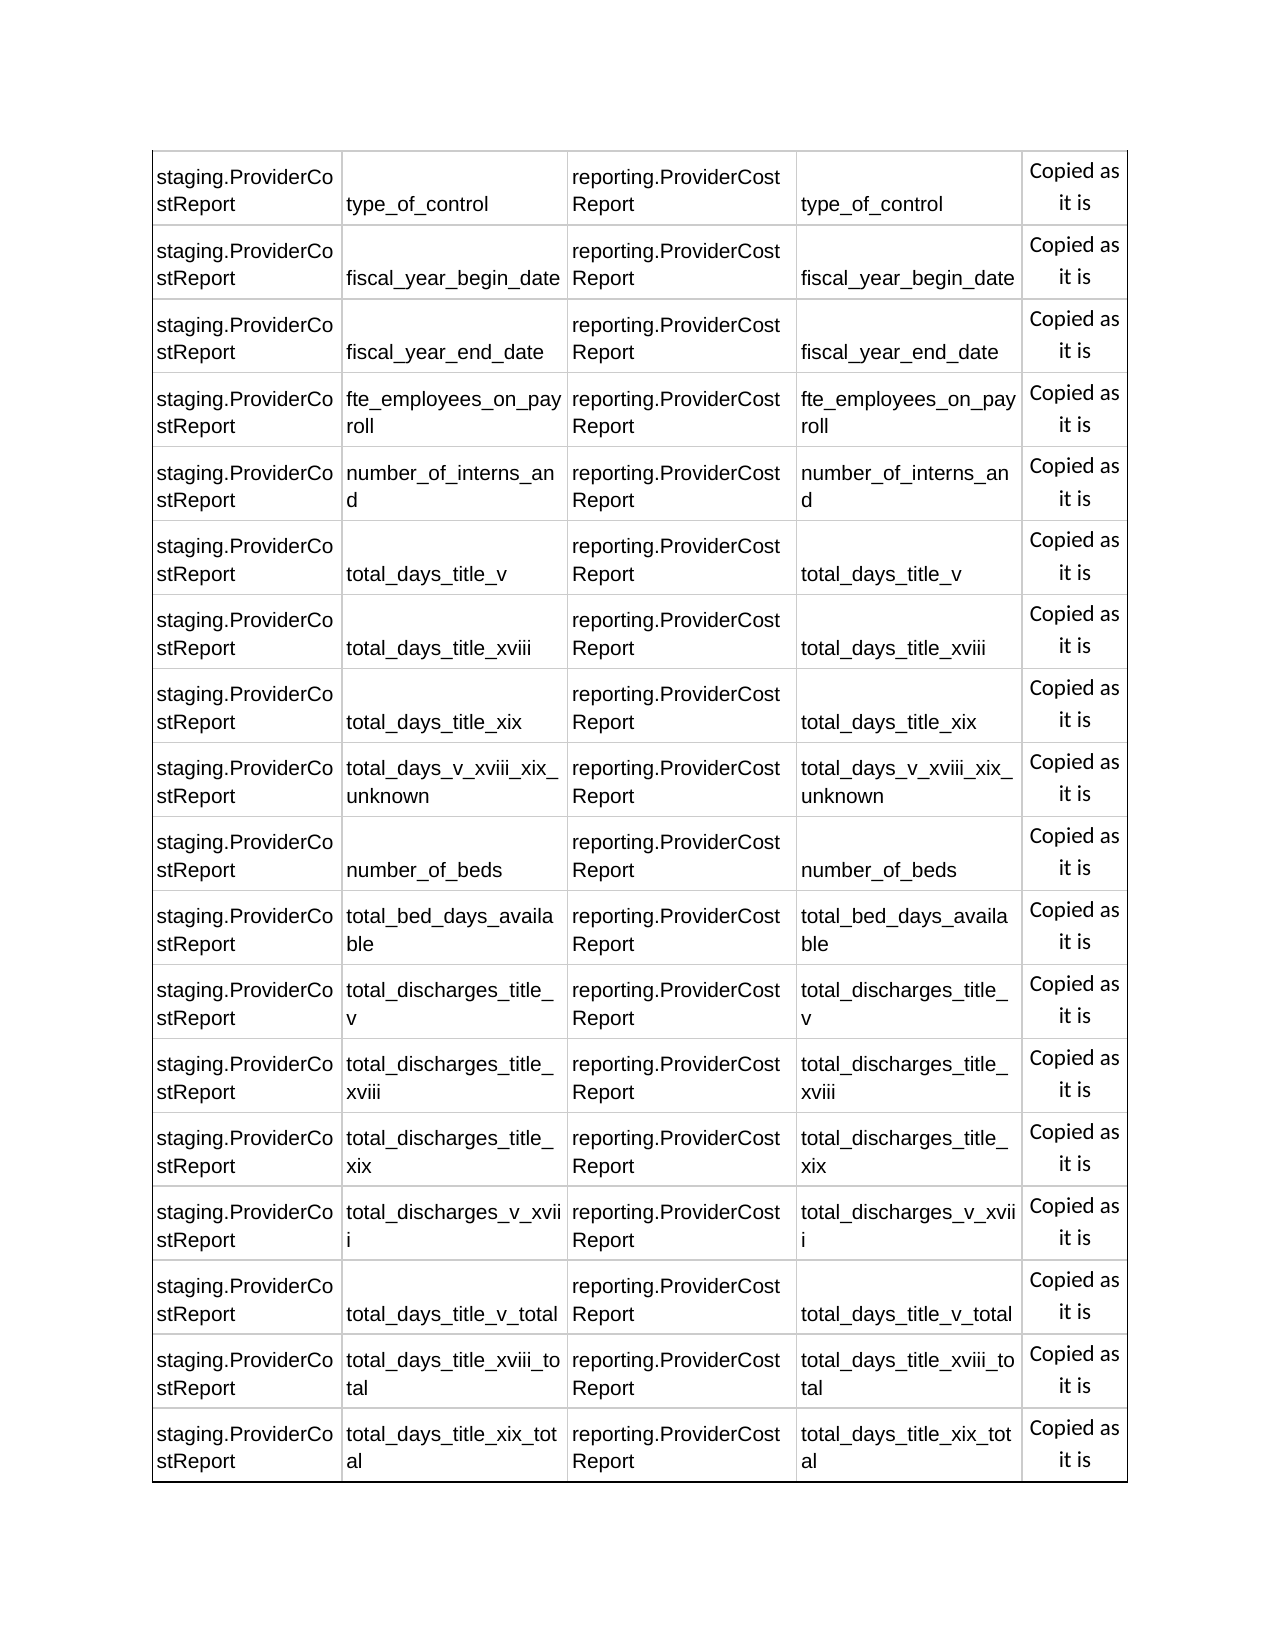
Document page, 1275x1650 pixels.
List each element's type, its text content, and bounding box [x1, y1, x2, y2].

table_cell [153, 1409, 341, 1481]
table_cell reporting.ProviderCostReport [568, 669, 796, 742]
table_cell total_discharges_v_xviii [797, 1187, 1021, 1259]
table_cell total_days_v_xviii_xix_unknown [343, 743, 567, 816]
table_cell reporting.ProviderCostReport [568, 595, 796, 668]
table_cell total_discharges_title_xviii [797, 1039, 1021, 1111]
table_cell Copied as it is [1023, 1335, 1127, 1407]
table_cell staging.ProviderCostReport [153, 891, 341, 963]
table_cell number_of_beds [797, 817, 1021, 889]
table_cell fiscal_year_begin_date [797, 226, 1021, 298]
table_cell Copied as it is [1023, 152, 1127, 224]
table_cell staging.ProviderCostReport [153, 1039, 341, 1111]
table_cell reporting.ProviderCostReport [568, 447, 796, 520]
table_cell Copied as it is [1023, 1039, 1127, 1111]
table_cell Copied as it is [1023, 595, 1127, 668]
table_cell fte_employees_on_payroll [343, 373, 567, 446]
table_cell reporting.ProviderCostReport [568, 965, 796, 1037]
table_cell Copied as it is [1023, 521, 1127, 594]
table_cell staging.ProviderCostReport [153, 447, 341, 520]
table_cell fiscal_year_begin_date [343, 226, 567, 298]
table_cell Copied as it is [1023, 300, 1127, 372]
table_cell total_discharges_v_xviii [343, 1187, 567, 1259]
table_cell staging.ProviderCostReport [153, 1261, 341, 1333]
table_cell staging.ProviderCostReport [153, 669, 341, 742]
table_cell total_days_title_v [343, 521, 567, 594]
table_cell reporting.ProviderCostReport [568, 891, 796, 963]
table_cell number_of_interns_and [343, 447, 567, 520]
table_cell fiscal_year_end_date [797, 300, 1021, 372]
table_cell staging.ProviderCostReport [153, 373, 341, 446]
table_cell fte_employees_on_payroll [797, 373, 1021, 446]
table_cell staging.ProviderCostReport [153, 521, 341, 594]
table_cell total_bed_days_available [797, 891, 1021, 963]
table_cell Copied as it is [1023, 669, 1127, 742]
table_cell total_days_v_xviii_xix_unknown [797, 743, 1021, 816]
table_cell reporting.ProviderCostReport [568, 300, 796, 372]
table_cell staging.ProviderCostReport [153, 1187, 341, 1259]
table_cell total_days_title_xviii [343, 595, 567, 668]
table_cell Copied as it is [1023, 226, 1127, 298]
table_cell Copied as it is [1023, 1187, 1127, 1259]
table_cell total_days_title_v_total [343, 1261, 567, 1333]
table_cell reporting.ProviderCostReport [568, 521, 796, 594]
table_cell staging.ProviderCostReport [153, 817, 341, 889]
table_cell type_of_control [343, 152, 567, 224]
table_cell reporting.ProviderCostReport [568, 1335, 796, 1407]
table_cell staging.ProviderCostReport [153, 1335, 341, 1407]
table_cell Copied as it is [1023, 373, 1127, 446]
table_cell total_days_title_xviii_total [797, 1335, 1021, 1407]
table_cell staging.ProviderCostReport [153, 226, 341, 298]
table_cell reporting.ProviderCostReport [568, 743, 796, 816]
table_cell type_of_control [797, 152, 1021, 224]
table_cell staging.ProviderCostReport [153, 965, 341, 1037]
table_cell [568, 1409, 796, 1481]
table_cell reporting.ProviderCostReport [568, 1039, 796, 1111]
table_cell total_days_title_xix [343, 669, 567, 742]
table_cell total_days_title_v [797, 521, 1021, 594]
table_cell total_discharges_title_xix [797, 1113, 1021, 1185]
table_cell number_of_interns_and [797, 447, 1021, 520]
table_cell reporting.ProviderCostReport [568, 373, 796, 446]
table_cell Copied as it is [1023, 1261, 1127, 1333]
table_cell total_discharges_title_xviii [343, 1039, 567, 1111]
table_cell staging.ProviderCostReport [153, 1113, 341, 1185]
table_cell total_days_title_v_total [797, 1261, 1021, 1333]
table_cell total_days_title_xviii [797, 595, 1021, 668]
table_cell total_days_title_xix_total [797, 1409, 1021, 1481]
table_cell total_discharges_title_v [797, 965, 1021, 1037]
table_cell Copied as it is [1023, 965, 1127, 1037]
table_cell total_bed_days_available [343, 891, 567, 963]
table_cell total_discharges_title_v [343, 965, 567, 1037]
table_cell total_discharges_title_xix [343, 1113, 567, 1185]
table_cell Copied as it is [1023, 743, 1127, 816]
table_cell reporting.ProviderCostReport [568, 1261, 796, 1333]
table_cell staging.ProviderCostReport [153, 743, 341, 816]
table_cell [153, 152, 341, 224]
table_cell reporting.ProviderCostReport [568, 1113, 796, 1185]
table_cell staging.ProviderCostReport [153, 595, 341, 668]
table_cell total_days_title_xviii_total [343, 1335, 567, 1407]
table_cell number_of_beds [343, 817, 567, 889]
table_cell Copied as it is [1023, 817, 1127, 889]
table_cell staging.ProviderCostReport [153, 300, 341, 372]
table_cell reporting.ProviderCostReport [568, 1187, 796, 1259]
table_cell Copied as it is [1023, 447, 1127, 520]
table_cell Copied as it is [1023, 891, 1127, 963]
table_cell reporting.ProviderCostReport [568, 226, 796, 298]
table_cell total_days_title_xix_total [343, 1409, 567, 1481]
table_cell total_days_title_xix [797, 669, 1021, 742]
table_cell fiscal_year_end_date [343, 300, 567, 372]
table_cell Copied as it is [1023, 1409, 1127, 1481]
table_cell Copied as it is [1023, 1113, 1127, 1185]
table_cell reporting.ProviderCostReport [568, 817, 796, 889]
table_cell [568, 152, 796, 224]
